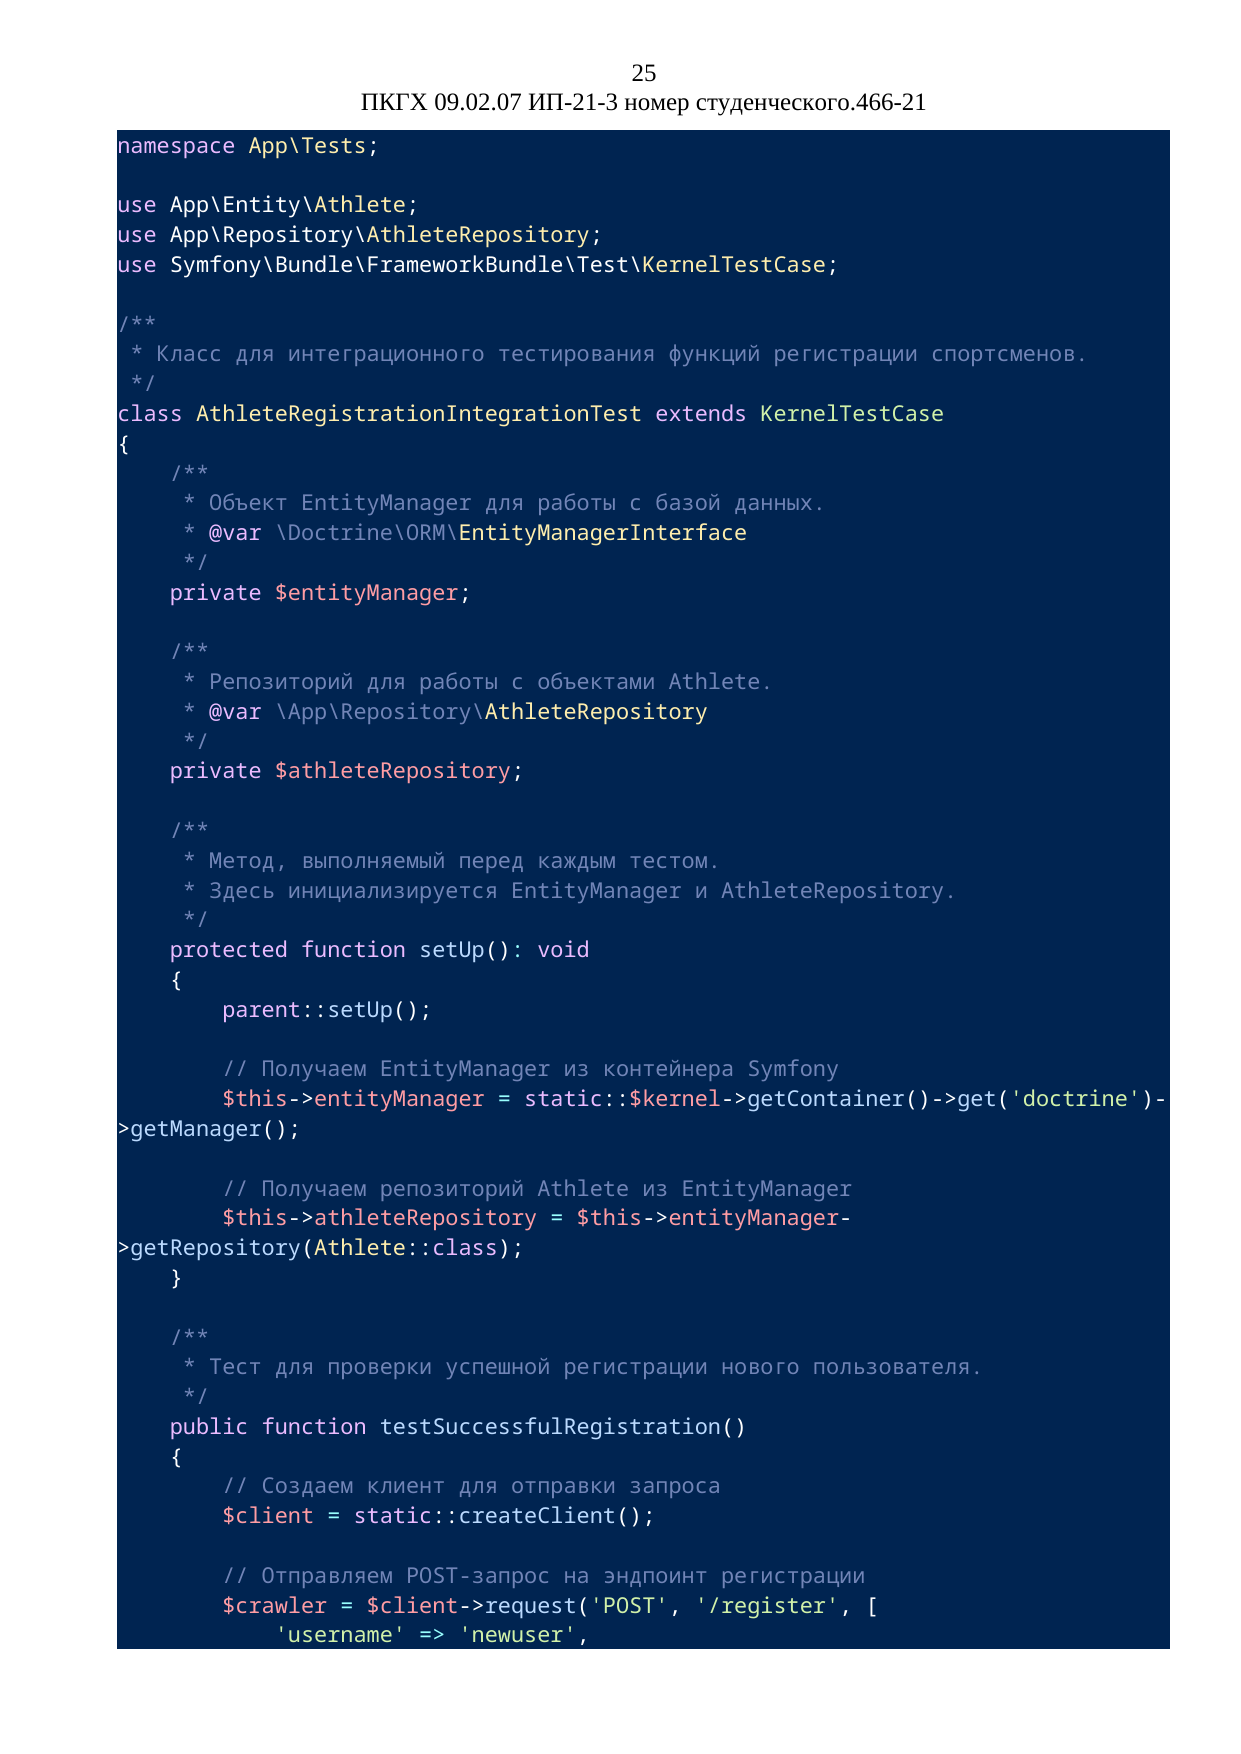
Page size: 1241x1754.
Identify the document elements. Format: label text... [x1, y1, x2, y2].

text * Репозиторий для работы с объектами Athlete. [117, 666, 1170, 696]
text * @var \Doctrine\ORM\EntityManagerInterface [117, 517, 1170, 547]
text parent::setUp(); [117, 994, 1170, 1023]
text /** [117, 1321, 1170, 1351]
text * Метод, выполняемый перед каждым тестом. [117, 845, 1170, 874]
text */ [117, 726, 1170, 755]
text */ [117, 1381, 1170, 1411]
text { [117, 1441, 1170, 1470]
text $crawler = $client->request('POST', '/register', [ [117, 1589, 1170, 1619]
text { [117, 428, 1170, 457]
text /** [117, 457, 1170, 487]
text namespace App\Tests; [117, 130, 1170, 159]
text /** [117, 815, 1170, 845]
text use Symfony\Bundle\FrameworkBundle\Test\KernelTestCase; [117, 249, 1170, 279]
text * Объект EntityManager для работы с базой данных. [117, 487, 1170, 517]
text $this->entityManager = static::$kernel->getContainer()->get('doctrine')->getManager(); [117, 1083, 1170, 1143]
text protected function setUp(): void [117, 934, 1170, 964]
text private $entityManager; [117, 577, 1170, 606]
text class AthleteRegistrationIntegrationTest extends KernelTestCase [117, 398, 1170, 428]
text // Создаем клиент для отправки запроса [117, 1470, 1170, 1500]
text { [117, 964, 1170, 994]
text * Класс для интеграционного тестирования функций регистрации спортсменов. [117, 338, 1170, 368]
text $this->athleteRepository = $this->entityManager->getRepository(Athlete::class); [117, 1202, 1170, 1262]
text } [117, 1262, 1170, 1292]
text * Здесь инициализируется EntityManager и AthleteRepository. [117, 874, 1170, 904]
text * @var \App\Repository\AthleteRepository [117, 696, 1170, 726]
text 'username' => 'newuser', [117, 1619, 1170, 1649]
text * Тест для проверки успешной регистрации нового пользователя. [117, 1351, 1170, 1381]
text public function testSuccessfulRegistration() [117, 1411, 1170, 1441]
text private $athleteRepository; [117, 755, 1170, 785]
text // Получаем EntityManager из контейнера Symfony [117, 1053, 1170, 1083]
text // Получаем репозиторий Athlete из EntityManager [117, 1172, 1170, 1202]
text /** [117, 308, 1170, 338]
text */ [117, 368, 1170, 398]
text */ [117, 904, 1170, 934]
text use App\Entity\Athlete; [117, 189, 1170, 219]
text // Отправляем POST-запрос на эндпоинт регистрации [117, 1560, 1170, 1589]
text */ [117, 547, 1170, 577]
text /** [117, 636, 1170, 666]
text $client = static::createClient(); [117, 1500, 1170, 1530]
text use App\Repository\AthleteRepository; [117, 219, 1170, 249]
